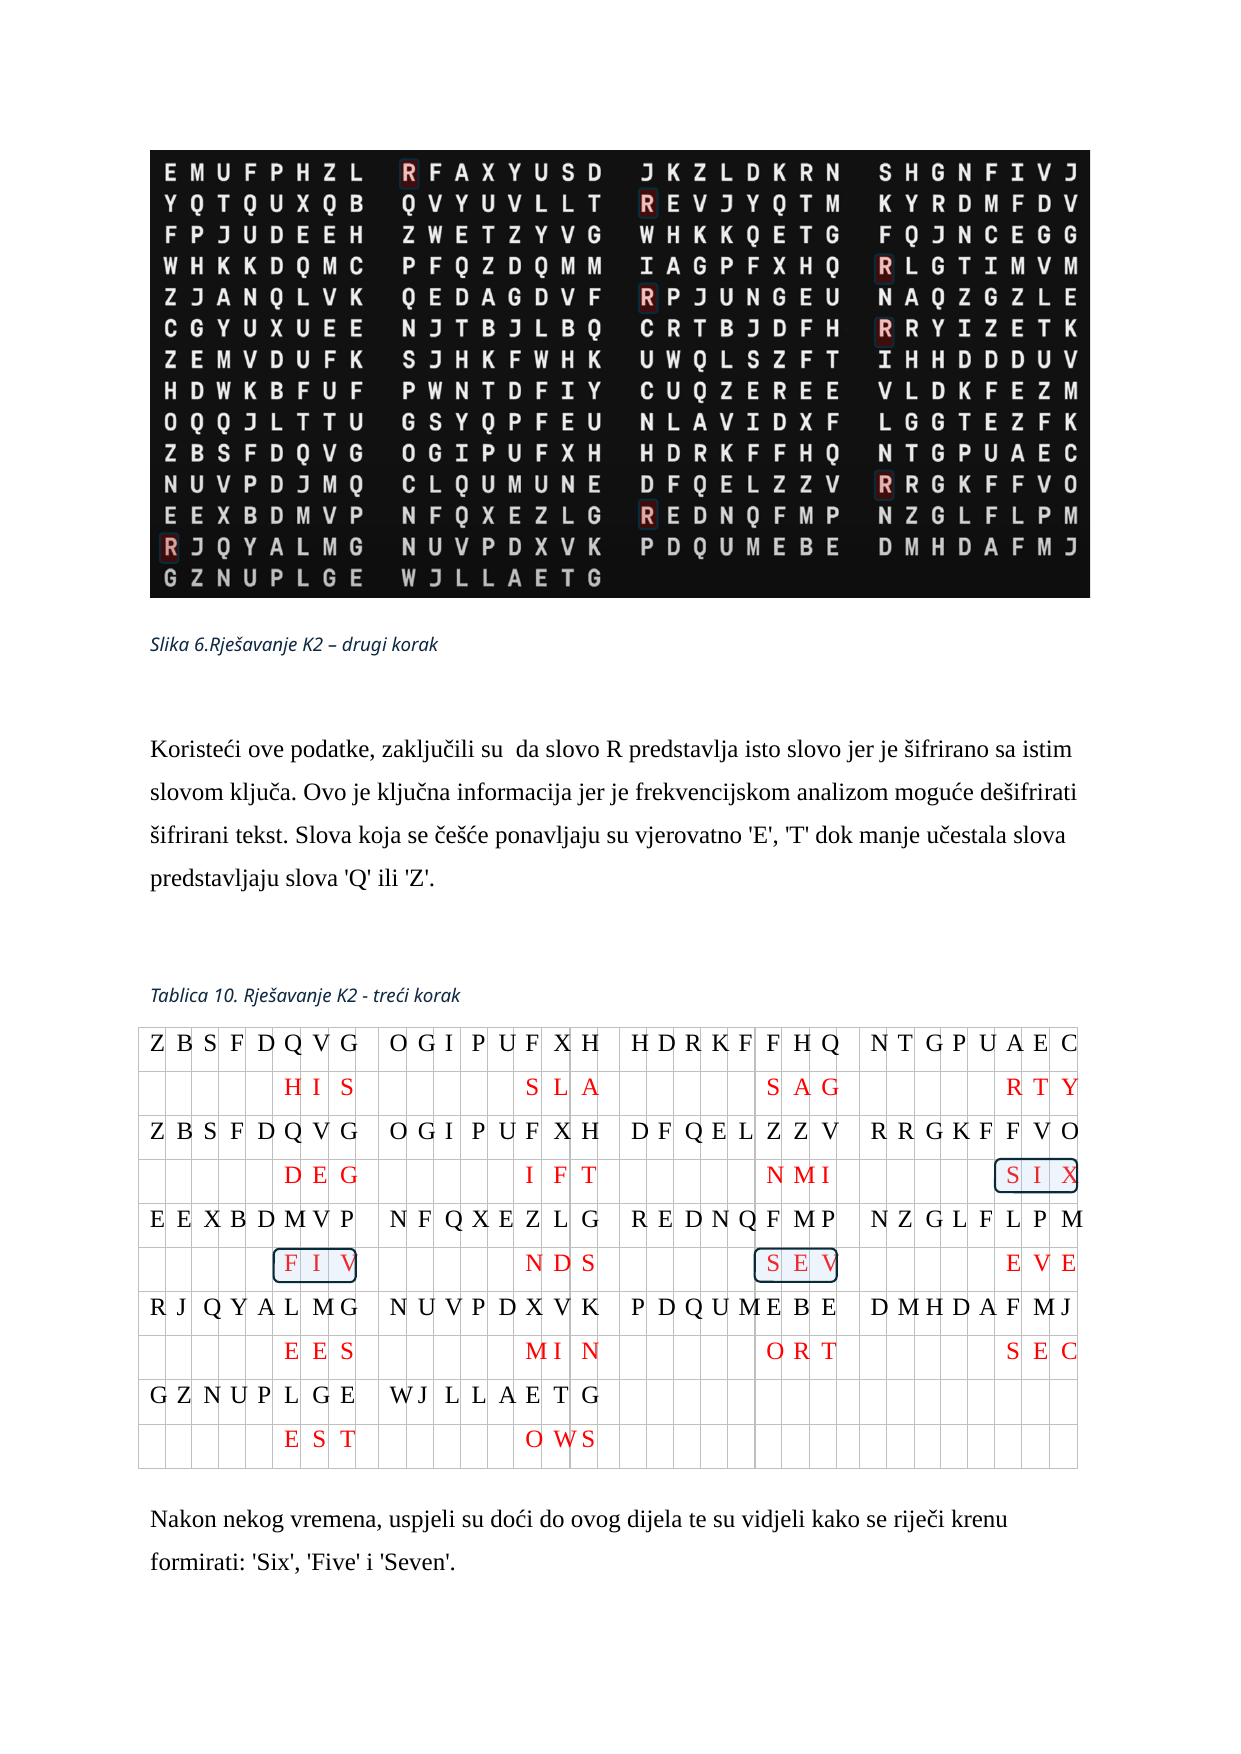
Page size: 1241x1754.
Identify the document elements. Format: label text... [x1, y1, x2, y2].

table_cell S [329, 1072, 355, 1115]
table_cell J [407, 1380, 433, 1423]
table_header Z [139, 1028, 165, 1071]
table_cell A [968, 1292, 994, 1335]
table_cell B [219, 1204, 245, 1247]
table_cell S [756, 1072, 781, 1115]
table_cell V [301, 1204, 328, 1247]
table_cell E [1050, 1248, 1077, 1291]
table_cell [837, 1248, 859, 1291]
table_cell [674, 1248, 700, 1291]
table_cell A [571, 1072, 597, 1115]
table_cell [598, 1072, 619, 1115]
table_cell F [407, 1204, 433, 1247]
table_cell U [219, 1380, 245, 1423]
table_cell E [301, 1160, 328, 1203]
table_cell T [571, 1160, 597, 1203]
text Koristeći ove podatke, zaključili su da slovo R predstavlja isto slovo jer je šifrirano sa istim slovom ključa. Ovo je ključna informacija jer je frekvencijskom analizom moguće dešifrirati šifrirani tekst. Slova koja se češće ponavljaju su vjerovatno 'E', 'T' dok manje učestala slova predstavljaju slova 'Q' ili 'Z'. [150, 734, 1090, 892]
table_cell F [514, 1116, 541, 1159]
table_cell [192, 1072, 218, 1115]
table_cell O [1050, 1116, 1077, 1159]
table_cell P [461, 1116, 487, 1159]
table_cell R [640, 285, 656, 311]
table_cell G [329, 1116, 355, 1159]
table_cell [356, 1425, 378, 1467]
table_cell R [860, 1116, 886, 1159]
table_cell [728, 1336, 754, 1379]
table_cell R [876, 256, 892, 282]
table_cell Q [434, 1204, 460, 1247]
table_cell Q [728, 1204, 754, 1247]
table_cell E [273, 1336, 300, 1379]
table_cell [356, 1204, 378, 1247]
table_cell D [273, 1160, 300, 1203]
table_cell [647, 1380, 673, 1423]
table_header X [542, 1028, 569, 1071]
table_cell [837, 1072, 859, 1115]
table_cell [356, 1380, 378, 1423]
table_cell Q [273, 1116, 300, 1159]
table_cell N [379, 1292, 406, 1335]
table_cell N [514, 1248, 541, 1291]
table_cell R [402, 161, 417, 187]
table_cell [837, 1204, 859, 1247]
table_cell L [273, 1380, 300, 1423]
table_cell D [756, 1250, 781, 1280]
table_header K [701, 1028, 727, 1071]
table_cell [810, 1425, 836, 1467]
table_cell [620, 1425, 646, 1467]
table_cell [1050, 1425, 1077, 1467]
table_cell H [915, 1292, 940, 1335]
table_cell R [782, 1336, 809, 1379]
table_cell [598, 1292, 619, 1335]
table_cell E [810, 1292, 836, 1335]
table_cell W [379, 1380, 406, 1423]
table_cell S [301, 1425, 328, 1467]
table_cell V [434, 1292, 460, 1335]
table_cell F [219, 1116, 245, 1159]
table_cell [701, 1425, 727, 1467]
table_cell [728, 1425, 754, 1467]
table_cell Z [782, 1116, 809, 1159]
table_header U [488, 1028, 513, 1071]
table_cell [598, 1336, 619, 1379]
table_cell [246, 1248, 272, 1291]
table_cell [407, 1160, 433, 1203]
table_cell [219, 1072, 245, 1115]
table_cell M [301, 1292, 328, 1335]
table_cell [756, 1425, 781, 1467]
table_cell [620, 1160, 646, 1203]
table_cell [968, 1160, 994, 1203]
table_cell [620, 1248, 646, 1291]
table_header D [647, 1028, 673, 1071]
table_header O [379, 1028, 406, 1071]
table_cell [810, 1380, 836, 1423]
table_cell [434, 1425, 460, 1467]
table_cell Q [674, 1116, 700, 1159]
table_header A [995, 1028, 1021, 1071]
text Nakon nekog vremena, uspjeli su doći do ovog dijela te su vidjeli kako se riječi krenu formirati: 'Six', 'Five' i 'Seven'. [150, 1029, 1090, 1576]
table_cell I [542, 1336, 569, 1379]
table_cell X [192, 1204, 218, 1247]
table_cell [647, 1425, 673, 1467]
table_cell K [941, 1116, 967, 1159]
table_cell [461, 1425, 487, 1467]
table_cell [887, 1380, 914, 1423]
table_cell [246, 1336, 272, 1379]
table_cell [968, 1072, 994, 1115]
table_cell [461, 1336, 487, 1379]
table_cell N [379, 1204, 406, 1247]
table_cell S [514, 1072, 541, 1115]
table_cell M [1050, 1204, 1077, 1247]
table_cell [356, 1160, 378, 1203]
table_cell W [542, 1425, 569, 1467]
table_cell [887, 1336, 914, 1379]
table_cell H [273, 1072, 300, 1115]
table_cell I [301, 1072, 328, 1115]
table_cell [407, 1336, 433, 1379]
table_cell P [329, 1204, 355, 1247]
table_cell [166, 1248, 191, 1291]
table_cell M [1022, 1292, 1049, 1335]
table_cell [379, 1248, 406, 1291]
table_cell G [915, 1204, 940, 1247]
table_cell [379, 1336, 406, 1379]
table_cell [166, 1160, 191, 1203]
table_cell [356, 1292, 378, 1335]
table_cell L [542, 1072, 569, 1115]
table_cell [598, 1204, 619, 1247]
table_cell G [571, 1380, 597, 1423]
table_cell [139, 1160, 165, 1203]
table_cell V [542, 1292, 569, 1335]
table_cell L [434, 1380, 460, 1423]
table_cell N [860, 1204, 886, 1247]
table_cell F [995, 1292, 1021, 1335]
table_header C [1050, 1028, 1077, 1071]
table_header Q [273, 1028, 300, 1071]
table_cell [701, 1336, 727, 1379]
table_header T [887, 1028, 914, 1071]
table_cell V [301, 1116, 328, 1159]
table_cell D [488, 1292, 513, 1335]
table_cell [192, 1248, 218, 1291]
table_cell D [246, 1116, 272, 1159]
table_cell E [810, 1250, 835, 1280]
table_cell T [542, 1380, 569, 1423]
table_cell L [941, 1204, 967, 1247]
table_cell X [461, 1204, 487, 1247]
table_cell D [941, 1292, 967, 1335]
table_cell K [571, 1292, 597, 1335]
table_cell [379, 1425, 406, 1467]
table_cell [647, 1072, 673, 1115]
table_cell [139, 1248, 165, 1291]
table_cell E [995, 1248, 1021, 1291]
table_cell [246, 1072, 272, 1115]
table_header D [246, 1028, 272, 1071]
table_cell G [301, 1380, 328, 1423]
table_cell [837, 1160, 859, 1203]
table_cell [461, 1248, 487, 1291]
table_cell P [1022, 1204, 1049, 1247]
table_cell E [488, 1204, 513, 1247]
table_cell X [542, 1116, 569, 1159]
table_cell [434, 1336, 460, 1379]
table_cell R [995, 1072, 1021, 1115]
table_cell Z [166, 1380, 191, 1423]
table_cell G [810, 1072, 836, 1115]
table_cell [941, 1336, 967, 1379]
table_cell [434, 1072, 460, 1115]
table_cell V [1022, 1248, 1049, 1291]
table_header S [192, 1028, 218, 1071]
table_cell [598, 1248, 619, 1291]
table_cell R [640, 501, 656, 527]
table_cell Z [756, 1116, 781, 1159]
table_cell [915, 1336, 940, 1379]
table_cell [728, 1072, 754, 1115]
table_cell M [782, 1204, 809, 1247]
table_header F [514, 1028, 541, 1071]
table_cell R [876, 319, 892, 345]
table_cell O [514, 1425, 541, 1467]
table_cell F [968, 1116, 994, 1159]
table_cell [995, 1425, 1021, 1467]
table_cell [488, 1072, 513, 1115]
table_cell Y [1050, 1072, 1077, 1115]
table_cell [837, 1336, 859, 1379]
table_cell [488, 1248, 513, 1291]
table_header H [782, 1028, 809, 1071]
table_cell [887, 1072, 914, 1115]
table_header F [756, 1028, 781, 1071]
table_cell A [488, 1380, 513, 1423]
table_cell I [810, 1160, 836, 1203]
table_cell [246, 1425, 272, 1467]
table_header F [219, 1028, 245, 1071]
table_cell L [995, 1204, 1021, 1247]
table_cell [674, 1072, 700, 1115]
table_cell L [461, 1380, 487, 1423]
table_cell [356, 1116, 378, 1159]
table_cell Q [674, 1292, 700, 1335]
table_cell D [542, 1248, 569, 1291]
table_cell [701, 1380, 727, 1423]
table_header R [674, 1028, 700, 1071]
table_cell R [876, 472, 892, 498]
table_cell [837, 1292, 859, 1335]
table_cell [995, 1380, 1021, 1423]
table_cell [139, 1336, 165, 1379]
table_cell U [701, 1292, 727, 1335]
table_cell [941, 1072, 967, 1115]
table_cell M [514, 1336, 541, 1379]
table_cell D [674, 1204, 700, 1247]
table_cell [860, 1072, 886, 1115]
table_cell [219, 1160, 245, 1203]
table_cell G [329, 1292, 355, 1335]
table_cell [860, 1248, 886, 1291]
table_cell [647, 1336, 673, 1379]
table_cell [941, 1380, 967, 1423]
table_cell O [756, 1336, 781, 1379]
table_cell [246, 1160, 272, 1203]
table_cell F [542, 1160, 569, 1203]
table_cell Q [192, 1292, 218, 1335]
table_cell J [1050, 1292, 1077, 1335]
table_cell [860, 1336, 886, 1379]
table_cell D [620, 1116, 646, 1159]
table_cell E [139, 1204, 165, 1247]
table_cell Z [139, 1116, 165, 1159]
table_cell [620, 1336, 646, 1379]
table_cell [941, 1248, 967, 1291]
table_cell R [161, 535, 177, 561]
table_cell [356, 1248, 378, 1291]
table_cell E [756, 1292, 781, 1335]
table_cell [166, 1425, 191, 1467]
table_header [598, 1028, 619, 1071]
table_cell L [273, 1292, 300, 1335]
table_cell S [571, 1425, 597, 1467]
table_cell E [273, 1425, 300, 1467]
table_cell N [701, 1204, 727, 1247]
table_cell [968, 1336, 994, 1379]
table_header B [166, 1028, 191, 1071]
table_cell E [329, 1380, 355, 1423]
table_cell [219, 1425, 245, 1467]
table_cell [166, 1336, 191, 1379]
table_cell [728, 1160, 754, 1203]
table_cell O [379, 1116, 406, 1159]
table_cell G [329, 1160, 355, 1203]
table_cell [701, 1160, 727, 1203]
table_cell A [246, 1292, 272, 1335]
table_header H [620, 1028, 646, 1071]
table_cell M [782, 1160, 809, 1203]
table_cell [887, 1160, 914, 1203]
table_cell [356, 1336, 378, 1379]
table_cell [356, 1072, 378, 1115]
table_cell [860, 1425, 886, 1467]
table_cell E [1022, 1336, 1049, 1379]
table_cell L [728, 1116, 754, 1159]
table_cell D [647, 1292, 673, 1335]
table_cell S [329, 1336, 355, 1379]
table_cell [968, 1425, 994, 1467]
table_cell [674, 1160, 700, 1203]
table_cell M [887, 1292, 914, 1335]
table_cell [407, 1248, 433, 1291]
table_cell X [514, 1292, 541, 1335]
table_cell [887, 1248, 914, 1291]
table_cell [647, 1248, 673, 1291]
table_cell [837, 1380, 859, 1423]
table_cell [379, 1160, 406, 1203]
table_cell [728, 1380, 754, 1423]
table_cell [620, 1072, 646, 1115]
table_header [356, 1028, 378, 1071]
table_header I [434, 1028, 460, 1071]
table_cell S [192, 1116, 218, 1159]
table_cell [860, 1380, 886, 1423]
table_header N [860, 1028, 886, 1071]
table_cell [915, 1380, 940, 1423]
table_cell R [640, 190, 656, 216]
table_cell [598, 1160, 619, 1203]
table_header [837, 1028, 859, 1071]
table_header G [915, 1028, 940, 1071]
table_cell [701, 1072, 727, 1115]
table_cell [941, 1160, 967, 1203]
table_cell [915, 1160, 940, 1203]
table_cell B [166, 1116, 191, 1159]
table_cell [219, 1248, 245, 1291]
table_cell [968, 1248, 994, 1291]
table_cell A [782, 1072, 809, 1115]
table_cell [674, 1336, 700, 1379]
table_cell [860, 1160, 886, 1203]
table_cell M [273, 1204, 300, 1247]
table_header U [968, 1028, 994, 1071]
table_cell R [139, 1292, 165, 1335]
table_cell [488, 1336, 513, 1379]
table_header G [329, 1028, 355, 1071]
table_cell G [571, 1204, 597, 1247]
table_cell [219, 1336, 245, 1379]
table_cell U [488, 1116, 513, 1159]
table_cell H [571, 1116, 597, 1159]
table_cell [461, 1160, 487, 1203]
table_cell [782, 1250, 809, 1280]
table_cell B [782, 1292, 809, 1335]
table_cell T [810, 1336, 836, 1379]
table_cell [674, 1380, 700, 1423]
table_cell V [1022, 1116, 1049, 1157]
table_cell [434, 1248, 460, 1291]
table_cell [968, 1380, 994, 1423]
table_cell Y [219, 1292, 245, 1335]
table_cell Z [887, 1204, 914, 1247]
table_cell I [434, 1116, 460, 1159]
table_cell [488, 1160, 513, 1203]
table_cell F [995, 1116, 1021, 1159]
table_cell T [1022, 1072, 1049, 1115]
table_cell V [810, 1116, 836, 1159]
table_header Q [810, 1028, 836, 1071]
table_cell E [514, 1380, 541, 1423]
table_cell E [301, 1336, 328, 1379]
table_cell [192, 1160, 218, 1203]
table_cell D [246, 1204, 272, 1247]
table_cell [139, 1425, 165, 1467]
table_header V [301, 1028, 328, 1071]
table_cell [379, 1072, 406, 1115]
table_cell [728, 1248, 754, 1291]
table_cell [407, 1425, 433, 1467]
table_cell [488, 1425, 513, 1467]
table_cell [674, 1425, 700, 1467]
table_header P [941, 1028, 967, 1071]
picture [150, 150, 1091, 598]
table_cell G [407, 1116, 433, 1159]
table_cell G [915, 1116, 940, 1159]
table_cell [192, 1336, 218, 1379]
table_cell [887, 1425, 914, 1467]
table_cell [1050, 1380, 1077, 1423]
table_cell [782, 1380, 809, 1423]
table_cell C [1050, 1336, 1077, 1379]
table_cell I [514, 1160, 541, 1203]
table_cell [166, 1072, 191, 1115]
table_cell Z [514, 1204, 541, 1247]
table_cell F [756, 1204, 781, 1247]
table_cell N [756, 1160, 781, 1203]
table_header P [461, 1028, 487, 1071]
table_cell [915, 1248, 940, 1291]
table_cell [434, 1160, 460, 1203]
table_cell [915, 1072, 940, 1115]
table_header H [571, 1028, 597, 1071]
table_cell [837, 1425, 859, 1467]
table_cell R [887, 1116, 914, 1159]
table_cell U [407, 1292, 433, 1335]
table_cell [701, 1248, 727, 1291]
table_cell [941, 1425, 967, 1467]
table_cell [598, 1380, 619, 1423]
table_cell [461, 1072, 487, 1115]
table_cell P [461, 1292, 487, 1335]
table_cell N [192, 1380, 218, 1423]
table_cell D [860, 1292, 886, 1335]
table_cell E [701, 1116, 727, 1159]
table_cell [837, 1116, 859, 1159]
table_cell [598, 1425, 619, 1467]
table_header G [407, 1028, 433, 1071]
table_cell P [810, 1204, 836, 1247]
table_cell [1022, 1425, 1049, 1467]
table_cell J [166, 1292, 191, 1335]
table_cell S [995, 1336, 1021, 1379]
table_header F [728, 1028, 754, 1071]
table_cell [756, 1380, 781, 1423]
table_cell [139, 1072, 165, 1115]
table_cell [407, 1072, 433, 1115]
table_header E [1022, 1028, 1049, 1071]
table_cell S [571, 1248, 597, 1291]
table_cell P [620, 1292, 646, 1335]
table_cell M [728, 1292, 754, 1335]
table_cell R [620, 1204, 646, 1247]
table_cell P [246, 1380, 272, 1423]
table_cell T [329, 1425, 355, 1467]
table_cell [192, 1425, 218, 1467]
table_cell N [571, 1336, 597, 1379]
table_cell E [647, 1204, 673, 1247]
table_cell E [166, 1204, 191, 1247]
table_cell [1022, 1380, 1049, 1423]
table_cell [598, 1116, 619, 1159]
table_cell F [968, 1204, 994, 1247]
table_cell [620, 1380, 646, 1423]
table_cell F [647, 1116, 673, 1159]
table_cell L [542, 1204, 569, 1247]
table_cell [915, 1425, 940, 1467]
table_cell [647, 1160, 673, 1203]
table_cell [782, 1425, 809, 1467]
table_cell G [139, 1380, 165, 1423]
